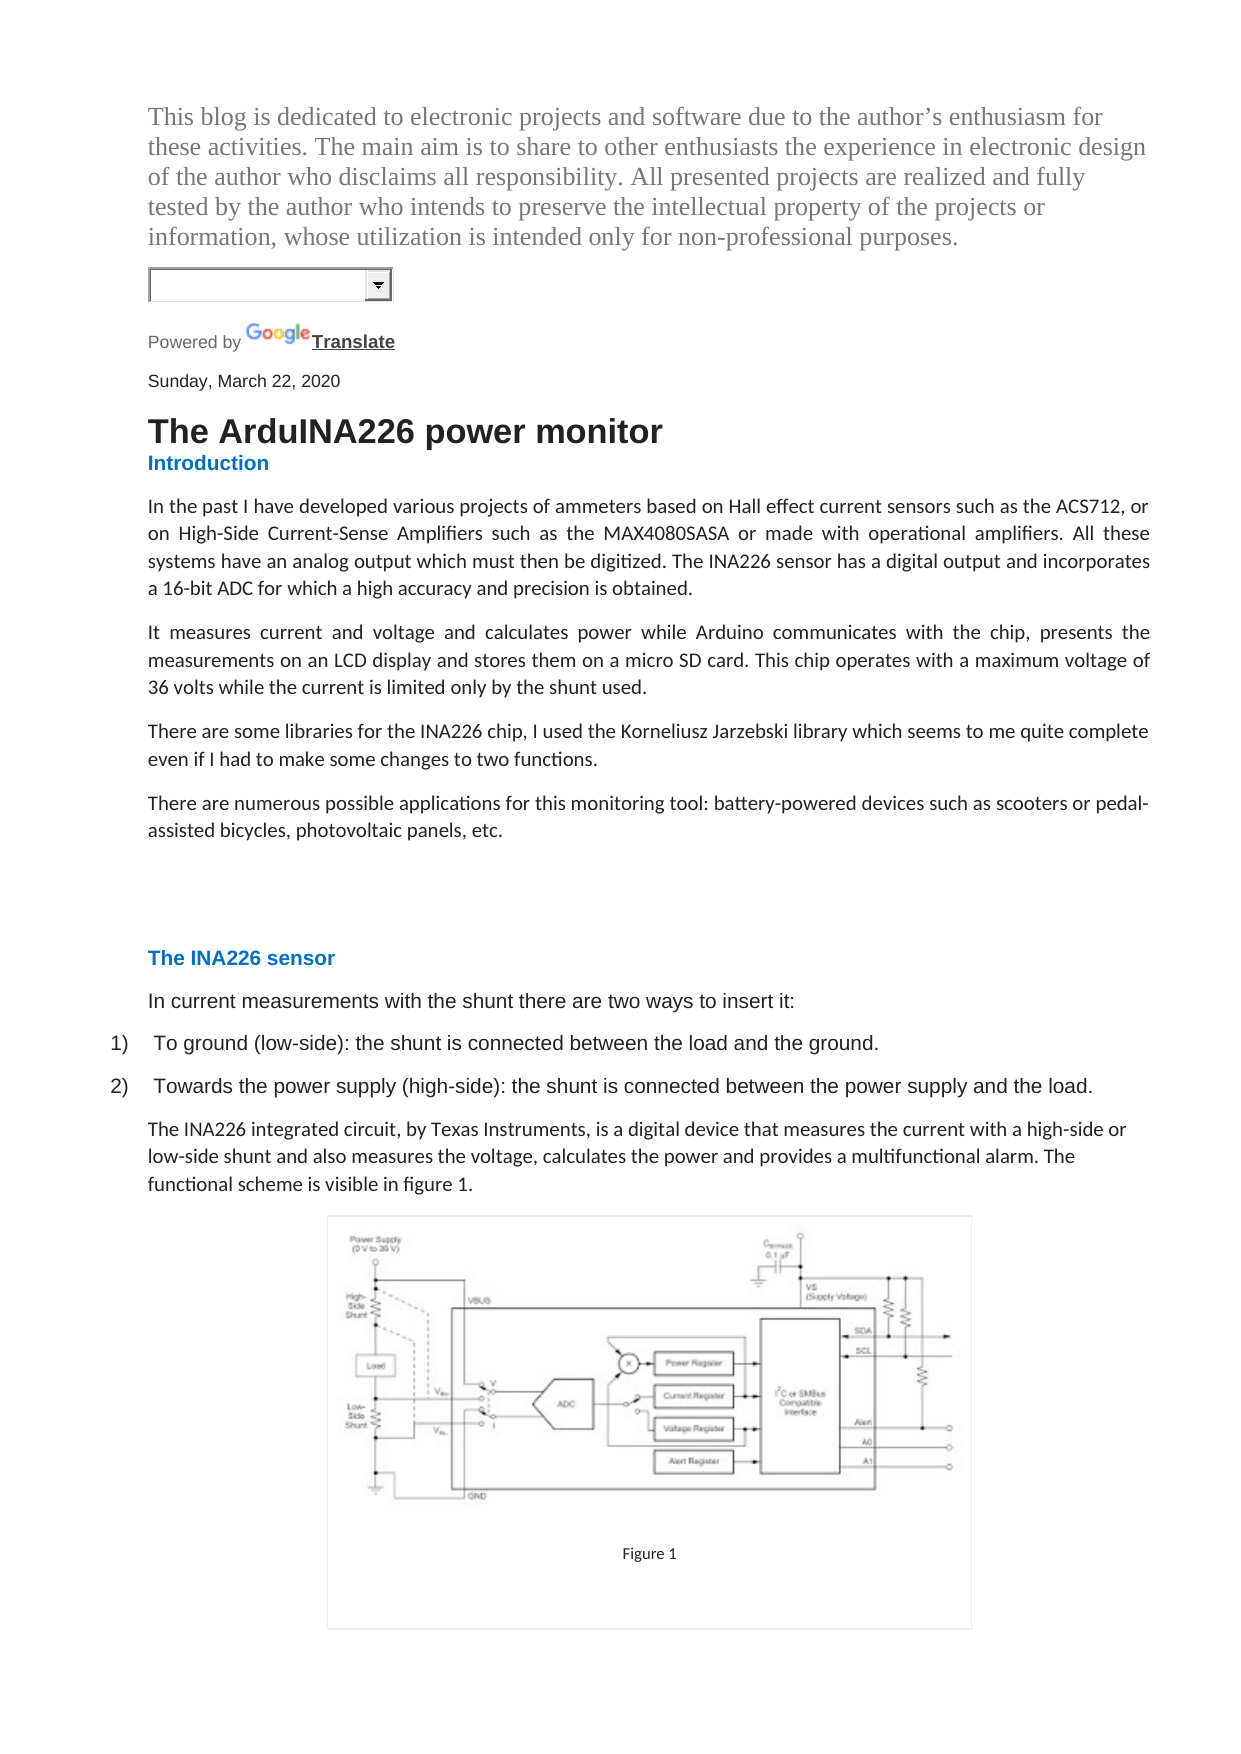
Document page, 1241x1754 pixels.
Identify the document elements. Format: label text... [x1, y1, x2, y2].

text There are numerous possible applications for this monitoring tool: battery-powered devices such as scooters or pedal-assisted bicycles, photovoltaic panels, etc. [148, 790, 1152, 843]
picture [337, 1224, 963, 1509]
picture [246, 323, 312, 349]
text Introduction [148, 451, 1152, 475]
text It measures current and voltage and calculates power while Arduino communicates with the chip, presents the measurements on an LCD display and stores them on a micro SD card. This chip operates with a maximum voltage of 36 volts while the current is limited only by the shunt used. [148, 619, 1152, 700]
table_cell Figure 1 [328, 1535, 971, 1628]
text There are some libraries for the INA226 chip, I used the Korneliusz Jarzebski library which seems to me quite complete even if I had to make some changes to two functions. [148, 718, 1152, 771]
table_header [328, 1217, 971, 1535]
text Powered by Translate [148, 323, 1152, 352]
subtitle The ArduINA226 power monitor [148, 411, 1152, 451]
text 2) Towards the power supply (high-side): the shunt is connected between the power supply and the load. [110, 1074, 1152, 1098]
text 1) To ground (low-side): the shunt is connected between the load and the ground. [110, 1031, 1152, 1055]
text In the past I have developed various projects of ammeters based on Hall effect current sensors such as the ACS712, or on High-Side Current-Sense Amplifiers such as the MAX4080SASA or made with operational amplifiers. All these systems have an analog output which must then be digitized. The INA226 sensor has a digital output and incorporates a 16-bit ADC for which a high accuracy and precision is obtained. [148, 493, 1152, 601]
text The INA226 integrated circuit, by Texas Instruments, is a digital device that measures the current with a high-side or low-side shunt and also measures the voltage, calculates the power and provides a multifunctional alarm. The functional scheme is visible in figure 1. [148, 1116, 1152, 1196]
text This blog is dedicated to electronic projects and software due to the author’s enthusiasm for these activities. The main aim is to share to other enthusiasts the experience in electronic design of the author who disclaims all responsibility. All presented projects are realized and fully tested by the author who intends to preserve the intellectual property of the projects or information, whose utilization is intended only for non-professional purposes. [148, 101, 1152, 251]
text In current measurements with the shunt there are two ways to insert it: [148, 989, 1152, 1013]
subtitle Sunday, March 22, 2020 [148, 370, 1152, 391]
text The INA226 sensor [148, 946, 1152, 970]
